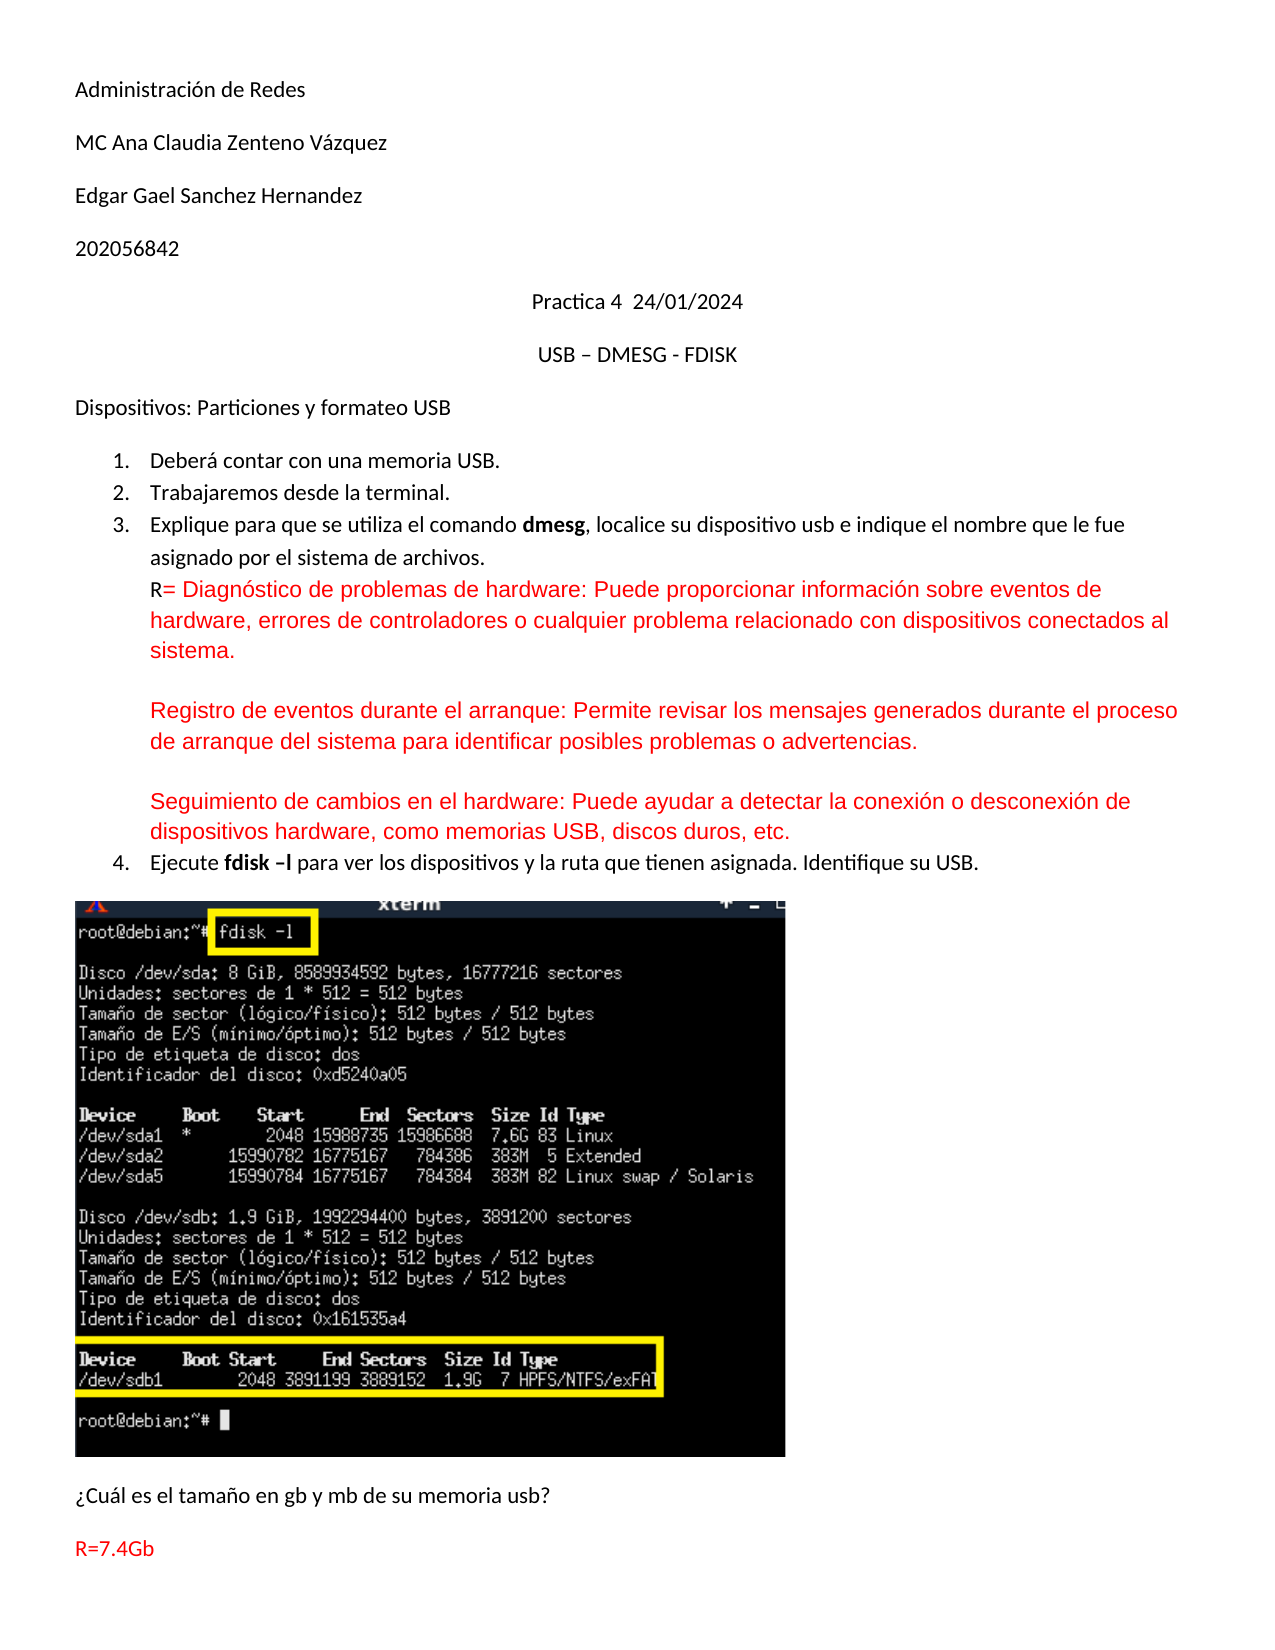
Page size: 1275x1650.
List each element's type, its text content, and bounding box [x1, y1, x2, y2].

text 202056842 [75, 234, 1200, 262]
text MC Ana Claudia Zenteno Vázquez [75, 128, 1200, 156]
list Registro de eventos durante el arranque: Permite revisar los mensajes generados durante el proceso de arranque del sistema para identificar posibles problemas o advertencias. [150, 697, 1200, 754]
list Ejecute fdisk –l para ver los dispositivos y la ruta que tienen asignada. Identifique su USB. [112, 848, 1200, 876]
list Seguimiento de cambios en el hardware: Puede ayudar a detectar la conexión o desconexión de dispositivos hardware, como memorias USB, discos duros, etc. [150, 788, 1200, 844]
list Deberá contar con una memoria USB. [112, 446, 1200, 474]
text Edgar Gael Sanchez Hernandez [75, 181, 1200, 209]
text Administración de Redes [75, 75, 1200, 103]
list R= Diagnóstico de problemas de hardware: Puede proporcionar información sobre eventos de hardware, errores de controladores o cualquier problema relacionado con dispositivos conectados al sistema. [150, 575, 1200, 663]
picture [75, 901, 786, 1457]
text ¿Cuál es el tamaño en gb y mb de su memoria usb? [75, 1481, 1200, 1509]
text USB – DMESG - FDISK [75, 340, 1200, 368]
text Dispositivos: Particiones y formateo USB [75, 393, 1200, 421]
text R=7.4Gb [75, 1534, 1200, 1562]
list Trabajaremos desde la terminal. [112, 478, 1200, 506]
list Explique para que se utiliza el comando dmesg, localice su dispositivo usb e indique el nombre que le fue asignado por el sistema de archivos. [112, 511, 1200, 571]
text Practica 4 24/01/2024 [75, 287, 1200, 315]
